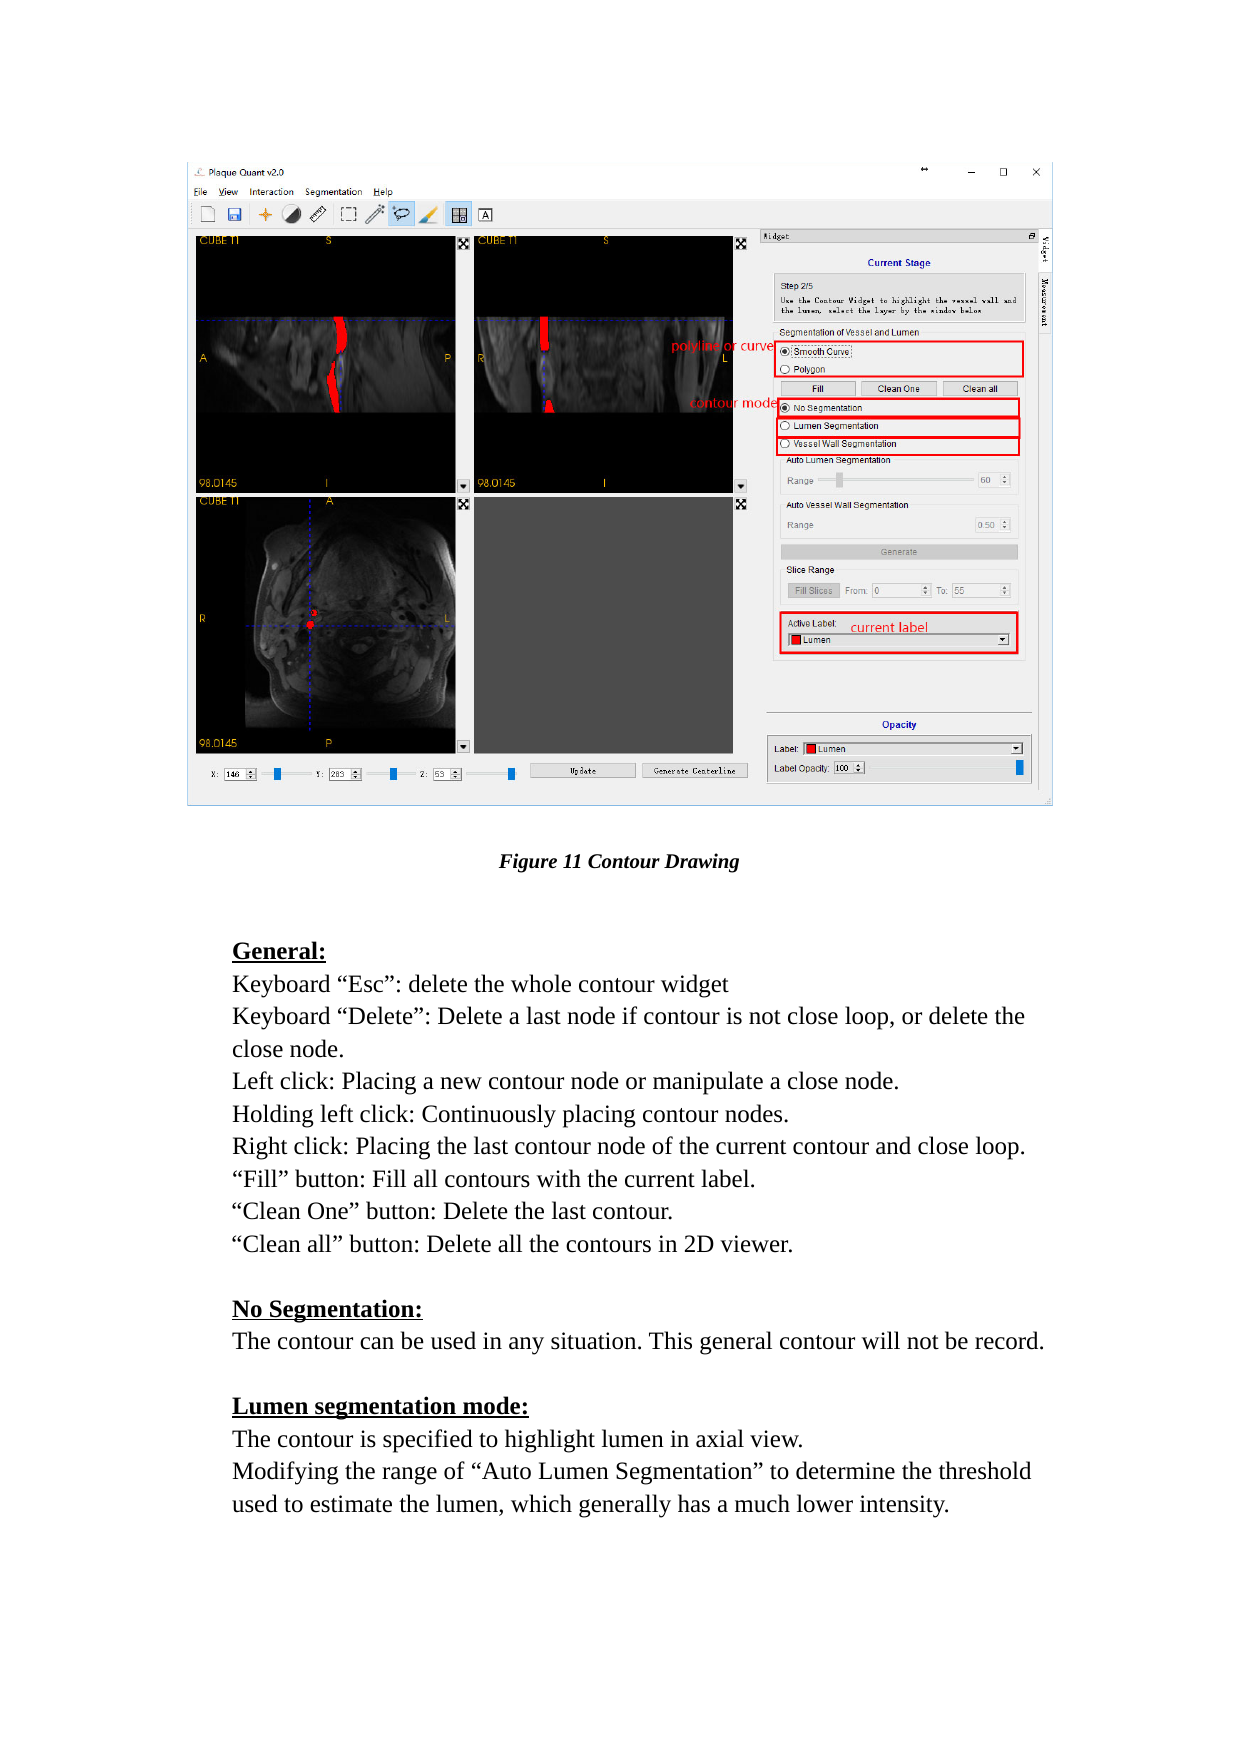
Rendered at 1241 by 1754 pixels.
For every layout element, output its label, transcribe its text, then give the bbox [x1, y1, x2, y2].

text The contour is specified to highlight lumen in axial view. [232, 1422, 1053, 1454]
text General: [232, 934, 1053, 967]
text Lumen segmentation mode: [232, 1389, 1053, 1422]
text “Clean One” button: Delete the last contour. [187, 1194, 1053, 1227]
text The contour can be used in any situation. This general contour will not be record. [232, 1324, 1053, 1357]
text “Clean all” button: Delete all the contours in 2D viewer. [187, 1227, 1053, 1259]
text No Segmentation: [232, 1292, 1053, 1324]
text Right click: Placing the last contour node of the current contour and close loop. [232, 1129, 1053, 1162]
picture [187, 162, 1053, 806]
text Modifying the range of “Auto Lumen Segmentation” to determine the threshold used to estimate the lumen, which generally has a much lower intensity. [232, 1454, 1053, 1519]
text Left click: Placing a new contour node or manipulate a close node. [232, 1064, 1053, 1097]
text Keyboard “Esc”: delete the whole contour widget [232, 967, 1053, 999]
text Holding left click: Continuously placing contour nodes. [232, 1097, 1053, 1129]
text Keyboard “Delete”: Delete a last node if contour is not close loop, or delete the close node. [232, 999, 1053, 1064]
text “Fill” button: Fill all contours with the current label. [232, 1162, 1053, 1194]
